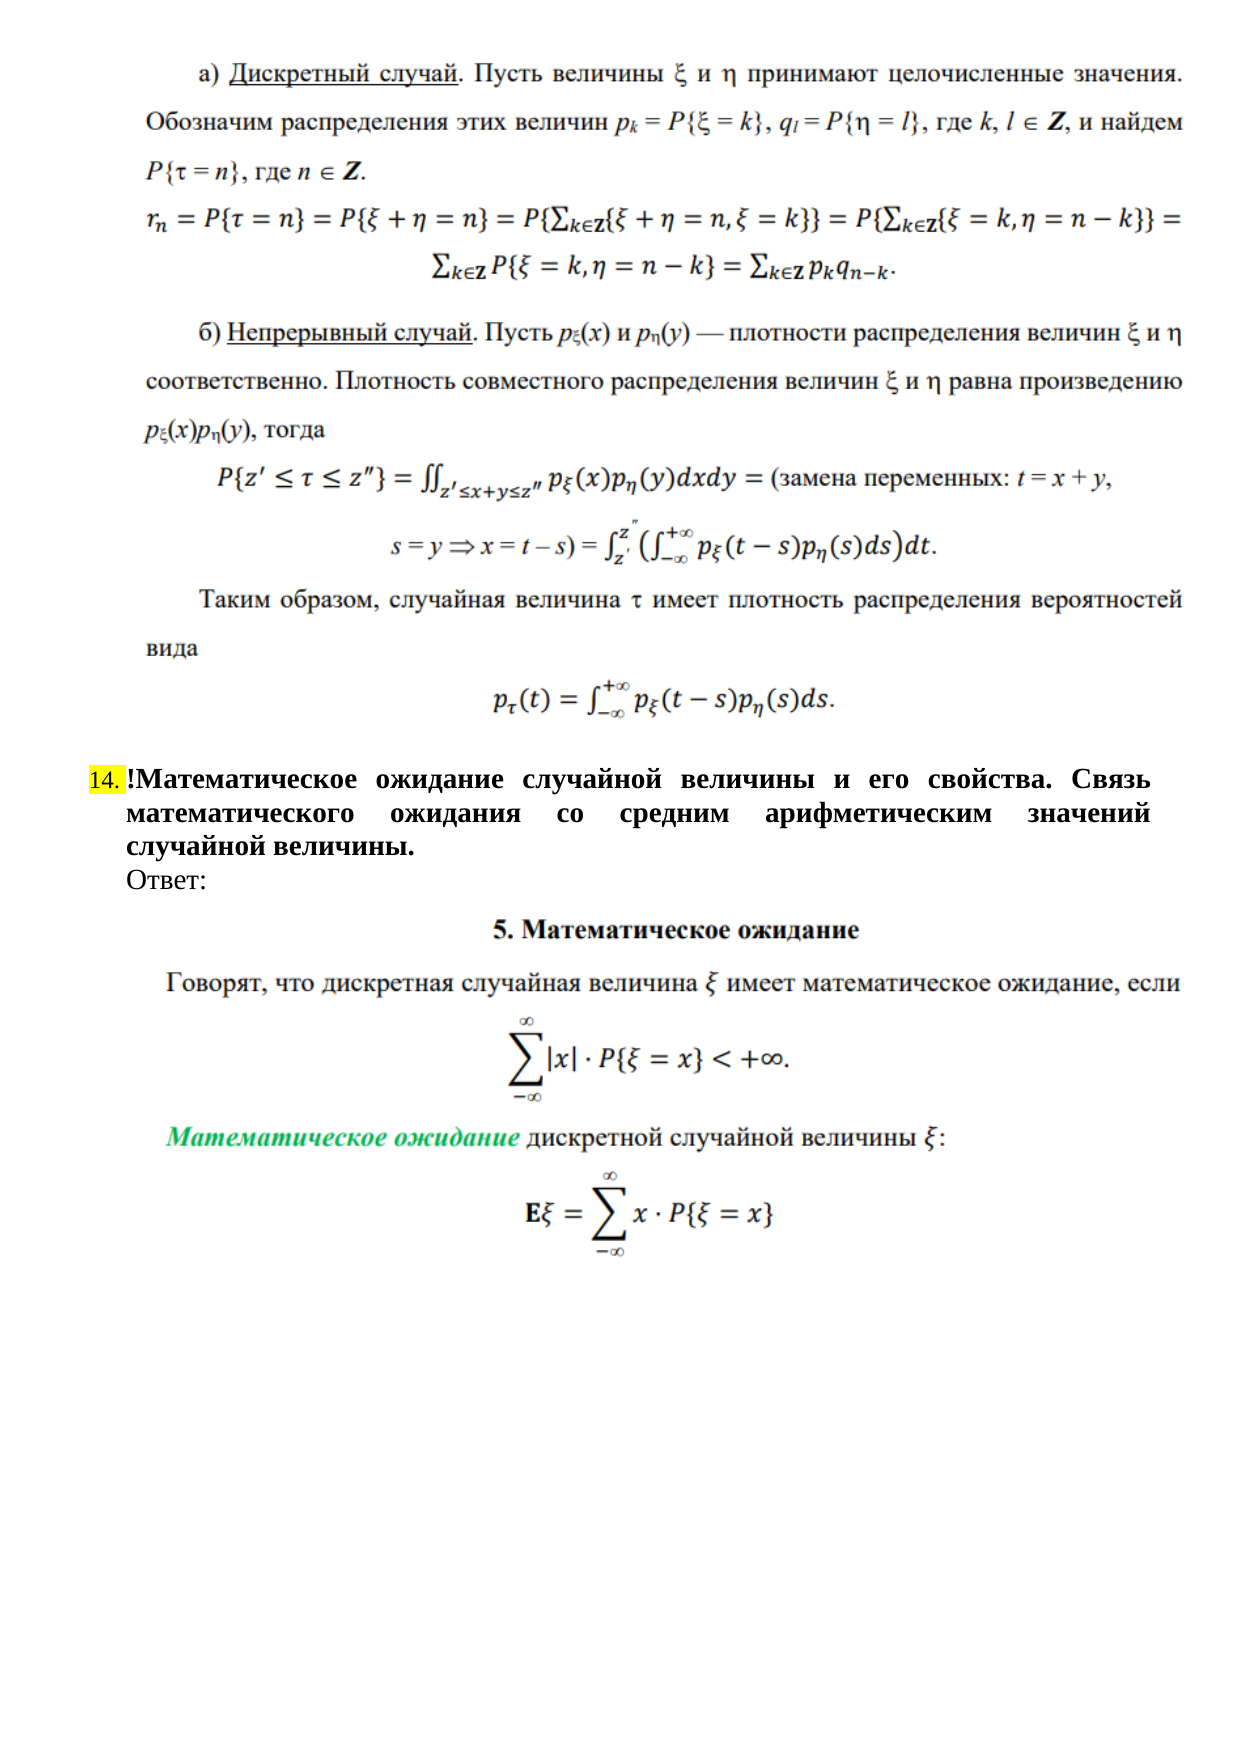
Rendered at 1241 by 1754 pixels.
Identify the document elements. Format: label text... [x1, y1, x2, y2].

picture [125, 59, 1190, 728]
list !Математическое ожидание случайной величины и его свойства. Связь математического ожидания со средним арифметическим значений случайной величины. [89, 761, 1152, 862]
picture [125, 895, 1190, 1264]
text Ответ: [126, 862, 1152, 895]
